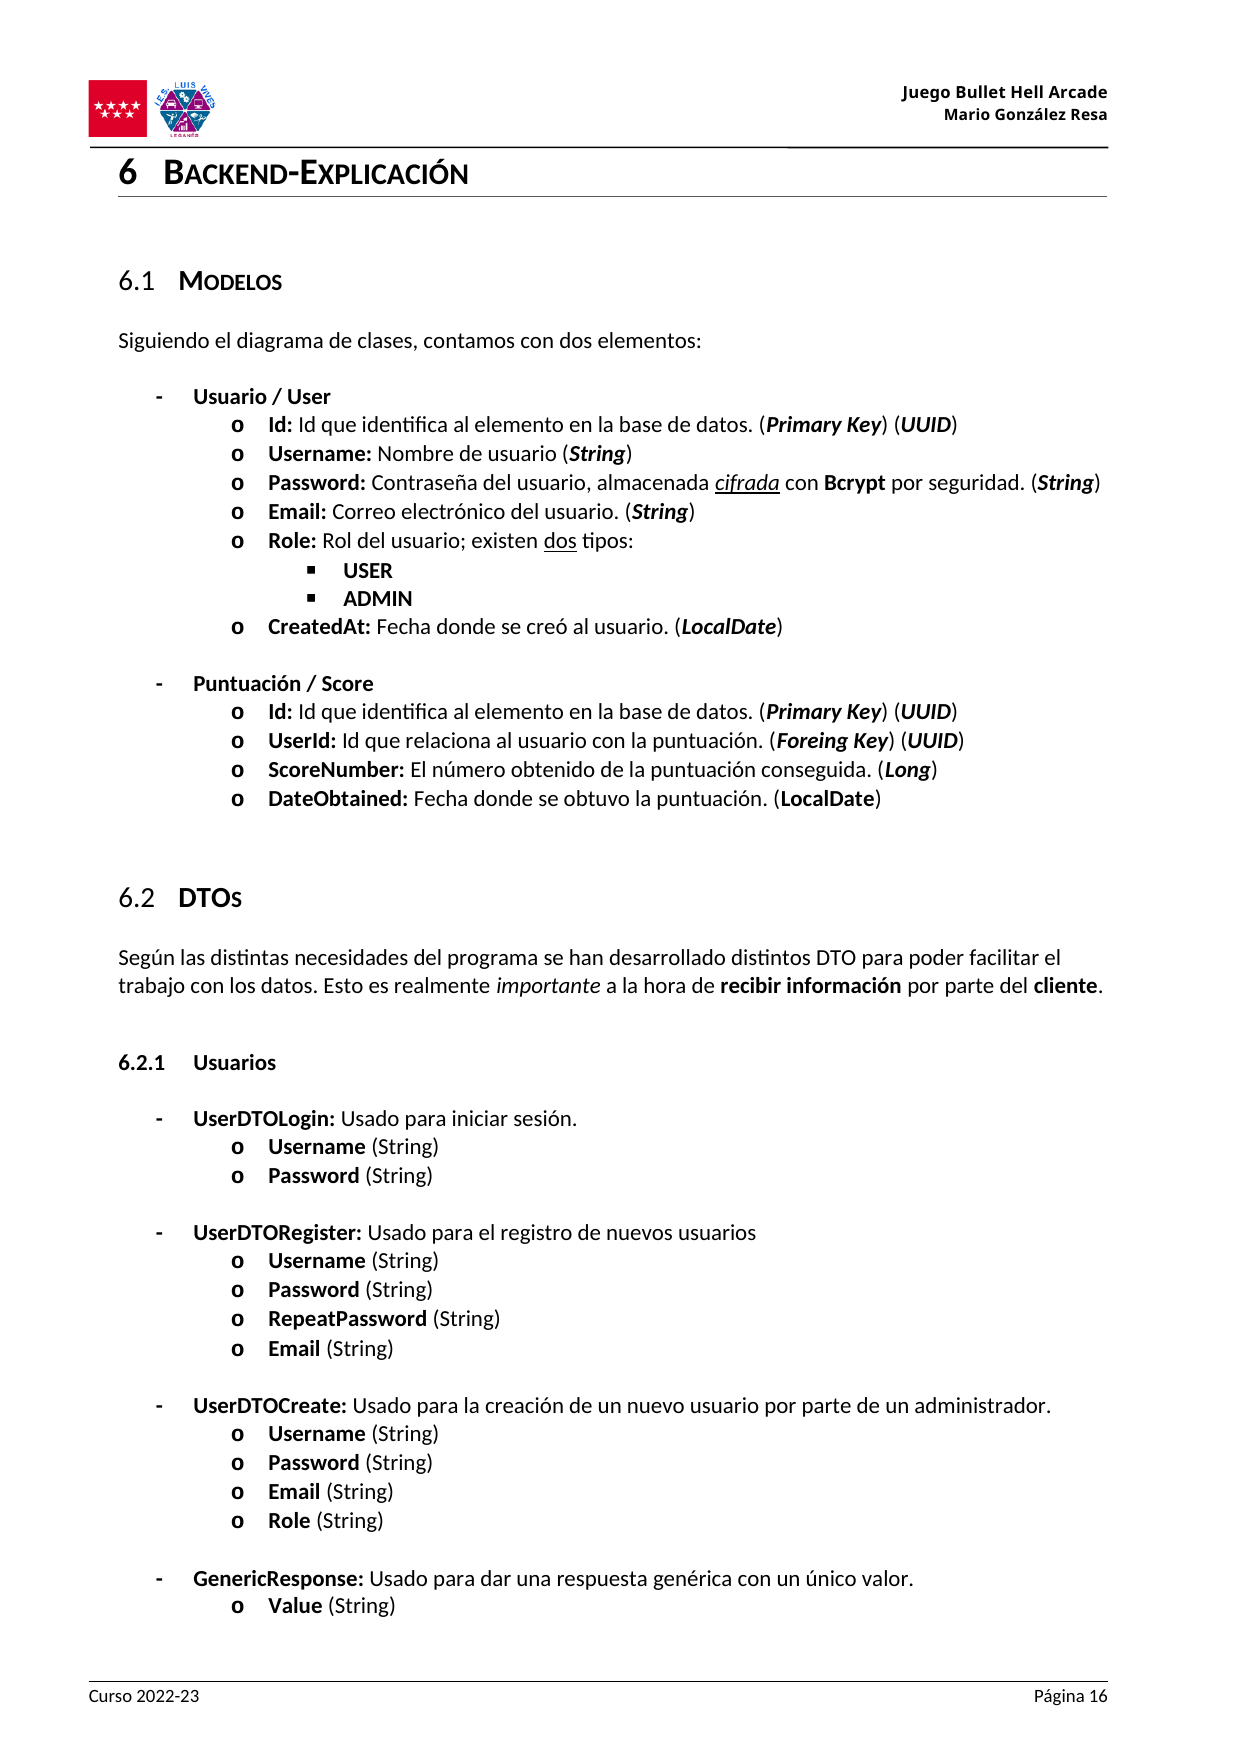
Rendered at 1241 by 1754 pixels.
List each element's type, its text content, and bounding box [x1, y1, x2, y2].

list Role (String) [231, 1506, 1107, 1536]
list Usuario / User [156, 382, 1107, 410]
text Según las distintas necesidades del programa se han desarrollado distintos DTO para poder facilitar el trabajo con los datos. Esto es realmente importante a la hora de recibir información por parte del cliente. [118, 943, 1107, 999]
list USER [306, 556, 1107, 584]
subtitle Backend-Explicación [118, 148, 1107, 196]
list DateObtained: Fecha donde se obtuvo la puntuación. (LocalDate) [231, 784, 1107, 814]
list Id: Id que identifica al elemento en la base de datos. (Primary Key) (UUID) [231, 410, 1107, 439]
list Username (String) [231, 1132, 1107, 1161]
list Puntuación / Score [156, 669, 1107, 697]
list Password (String) [231, 1448, 1107, 1477]
list UserDTOLogin: Usado para iniciar sesión. [156, 1104, 1107, 1132]
list Password: Contraseña del usuario, almacenada cifrada con Bcrypt por seguridad. (String) [231, 468, 1107, 497]
list UserId: Id que relaciona al usuario con la puntuación. (Foreing Key) (UUID) [231, 726, 1107, 755]
list Value (String) [231, 1592, 1107, 1621]
list Password (String) [231, 1161, 1107, 1190]
list UserDTORegister: Usado para el registro de nuevos usuarios [156, 1218, 1107, 1246]
list Username (String) [231, 1419, 1107, 1448]
subtitle DTOs [118, 879, 1107, 915]
list Email (String) [231, 1477, 1107, 1506]
text Siguiendo el diagrama de clases, contamos con dos elementos: [118, 326, 1107, 354]
picture [87, 80, 215, 136]
list Username: Nombre de usuario (String) [231, 439, 1107, 468]
subtitle Modelos [118, 262, 1107, 298]
list Id: Id que identifica al elemento en la base de datos. (Primary Key) (UUID) [231, 697, 1107, 726]
list RepeatPassword (String) [231, 1304, 1107, 1334]
list Role: Rol del usuario; existen dos tipos: [231, 527, 1107, 556]
list Email (String) [231, 1334, 1107, 1363]
list ADMIN [306, 584, 1107, 612]
list UserDTOCreate: Usado para la creación de un nuevo usuario por parte de un administrador. [156, 1391, 1107, 1419]
list GenericResponse: Usado para dar una respuesta genérica con un único valor. [156, 1564, 1107, 1592]
subtitle Usuarios [118, 1048, 1107, 1076]
list Email: Correo electrónico del usuario. (String) [231, 497, 1107, 527]
list Password (String) [231, 1275, 1107, 1304]
list ScoreNumber: El número obtenido de la puntuación conseguida. (Long) [231, 755, 1107, 784]
list CreatedAt: Fecha donde se creó al usuario. (LocalDate) [231, 612, 1107, 641]
list Username (String) [231, 1246, 1107, 1275]
